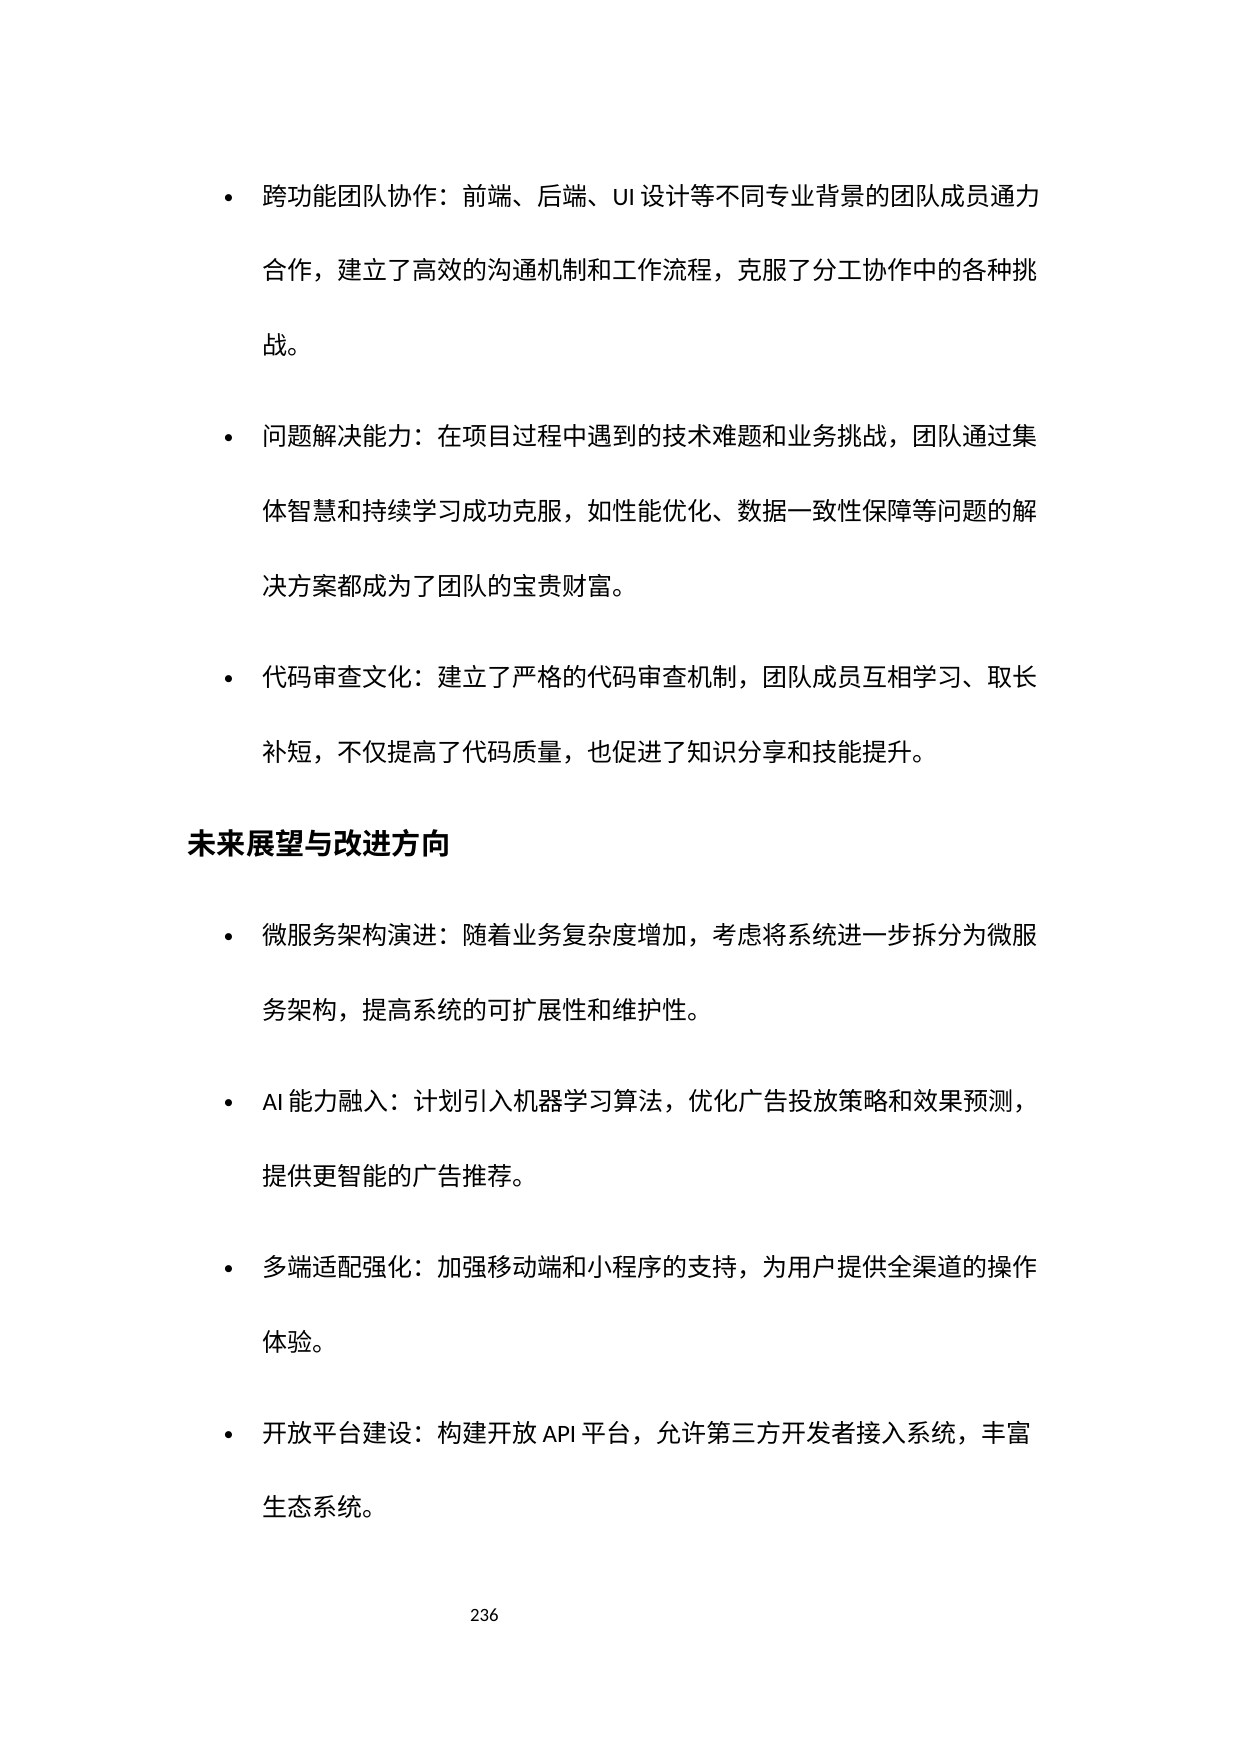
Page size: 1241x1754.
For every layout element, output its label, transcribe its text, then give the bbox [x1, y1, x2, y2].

list 代码审查文化：建立了严格的代码审查机制，团队成员互相学习、取长补短，不仅提高了代码质量，也促进了知识分享和技能提升。 [225, 643, 1053, 783]
list AI能力融入：计划引入机器学习算法，优化广告投放策略和效果预测，提供更智能的广告推荐。 [225, 1067, 1053, 1207]
list 跨功能团队协作：前端、后端、UI设计等不同专业背景的团队成员通力合作，建立了高效的沟通机制和工作流程，克服了分工协作中的各种挑战。 [225, 162, 1053, 376]
list 开放平台建设：构建开放API平台，允许第三方开发者接入系统，丰富生态系统。 [225, 1399, 1053, 1538]
list 问题解决能力：在项目过程中遇到的技术难题和业务挑战，团队通过集体智慧和持续学习成功克服，如性能优化、数据一致性保障等问题的解决方案都成为了团队的宝贵财富。 [225, 402, 1053, 617]
list 多端适配强化：加强移动端和小程序的支持，为用户提供全渠道的操作体验。 [225, 1233, 1053, 1373]
list 微服务架构演进：随着业务复杂度增加，考虑将系统进一步拆分为微服务架构，提高系统的可扩展性和维护性。 [225, 901, 1053, 1041]
text 未来展望与改进方向 [187, 809, 1053, 874]
